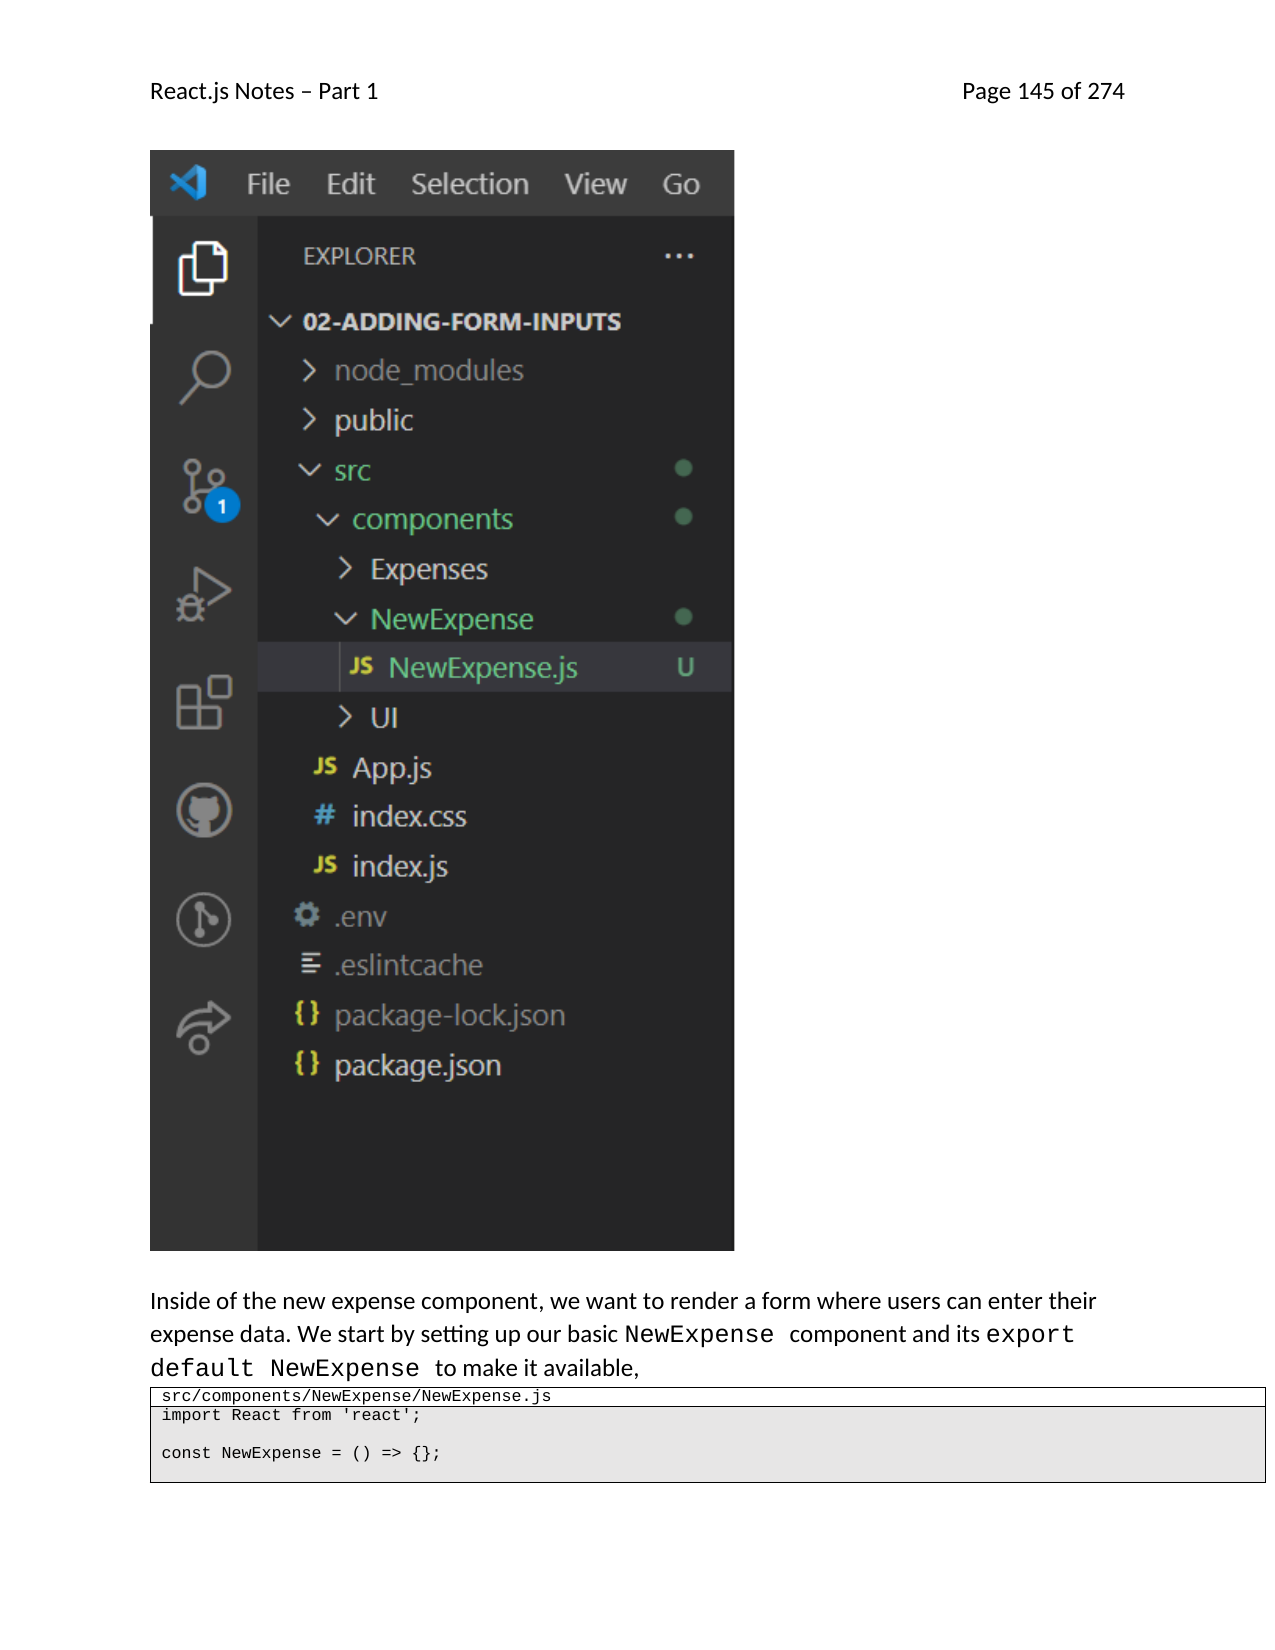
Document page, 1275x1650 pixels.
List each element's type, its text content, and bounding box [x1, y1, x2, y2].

text Inside of the new expense component, we want to render a form where users can enter their expense data. We start by setting up our basic NewExpense component and its export default NewExpense to make it available, [150, 1285, 1125, 1384]
table_header src/components/NewExpense/NewExpense.js [151, 1388, 1265, 1406]
picture [150, 150, 735, 1251]
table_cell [151, 1407, 1265, 1482]
